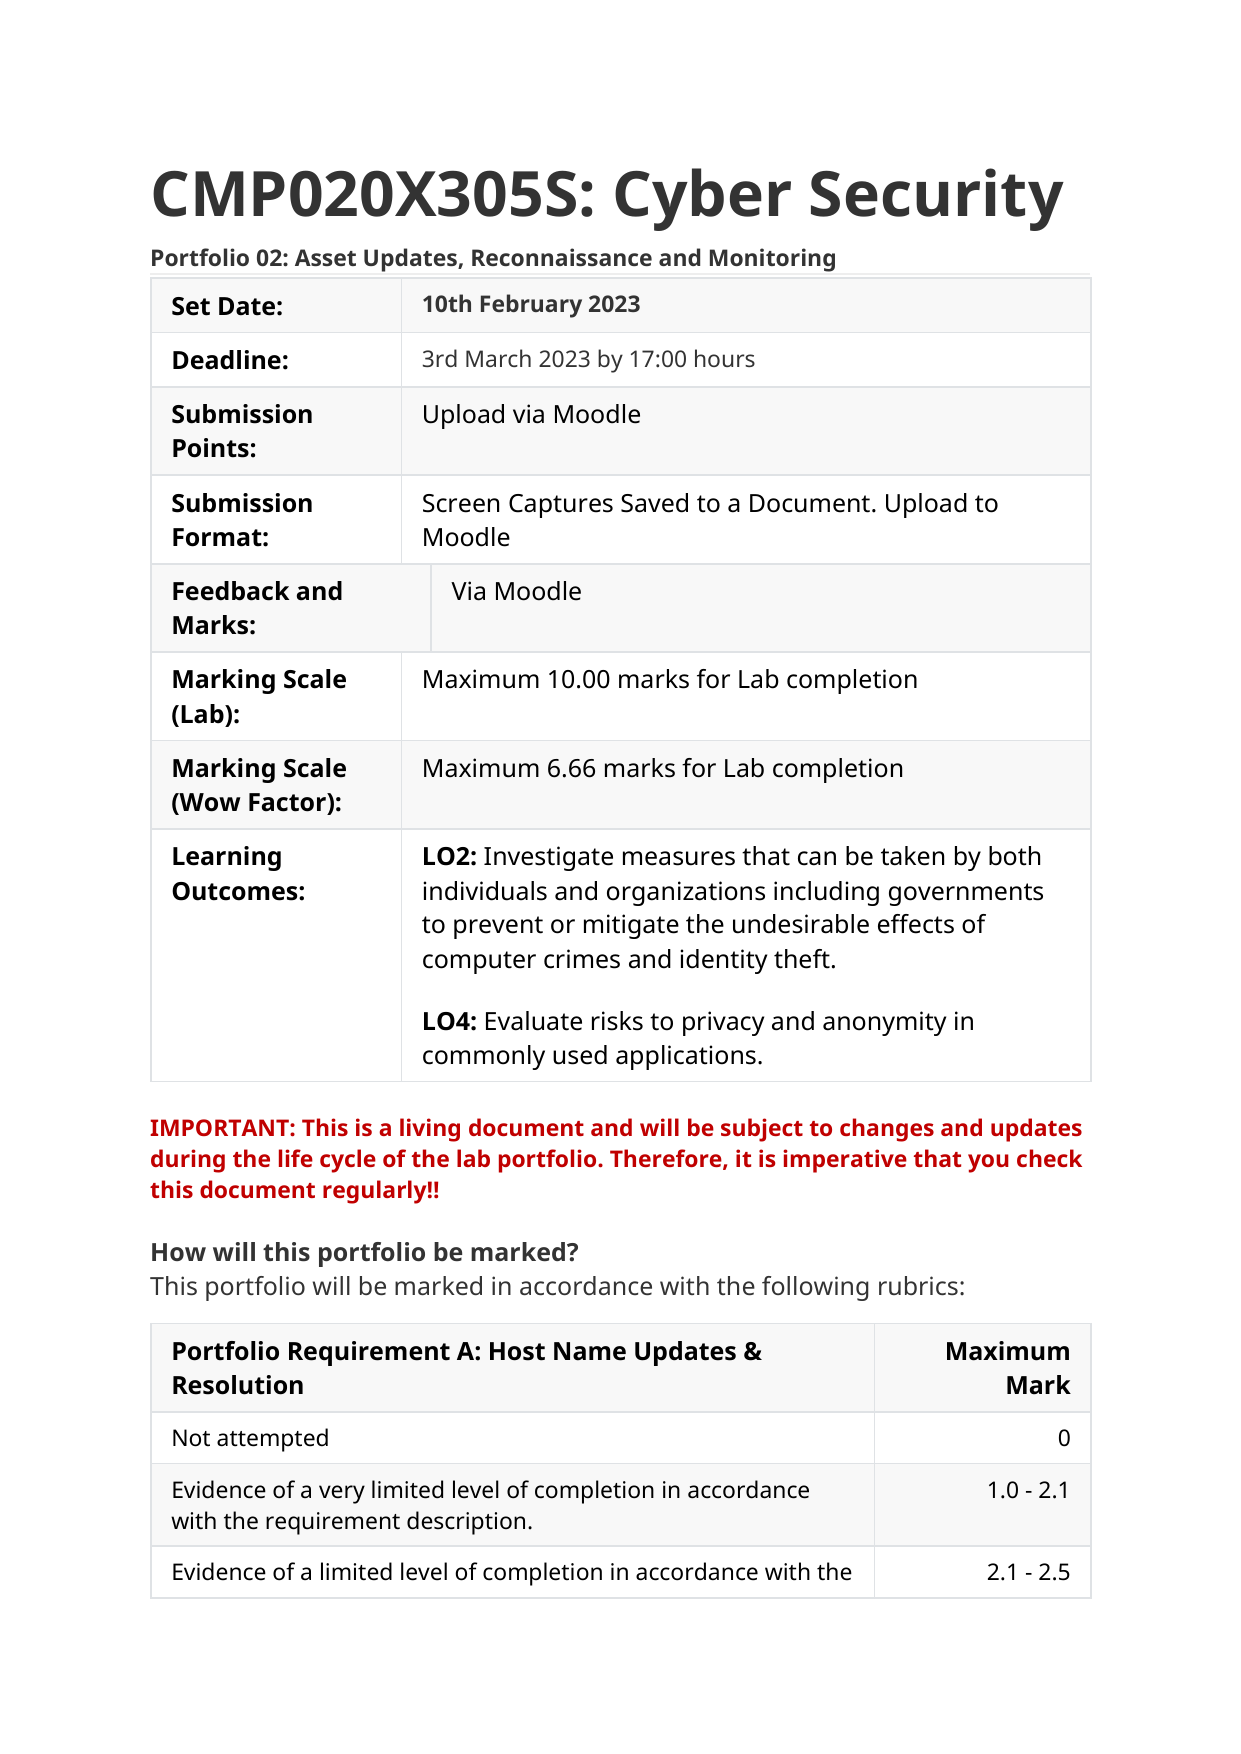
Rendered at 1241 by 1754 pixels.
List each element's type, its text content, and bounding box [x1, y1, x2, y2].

table_cell Screen Captures Saved to a Document. Upload to Moodle [402, 476, 1090, 563]
table_cell 2.1 - 2.5 [875, 1547, 1090, 1597]
text Portfolio 02: Asset Updates, Reconnaissance and Monitoring [150, 242, 1090, 273]
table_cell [152, 1547, 874, 1597]
text This portfolio will be marked in accordance with the following rubrics: [150, 1268, 1090, 1303]
table_cell 1.0 - 2.1 [875, 1464, 1090, 1545]
table_header 10th February 2023 [402, 279, 1090, 332]
table_cell Submission Points: [152, 388, 401, 474]
table_cell Marking Scale (Lab): [152, 653, 401, 740]
table_cell Maximum 6.66 marks for Lab completion [402, 741, 1090, 828]
table_cell Deadline: [152, 333, 401, 386]
table_cell Evidence of a very limited level of completion in accordance with the requirement description. [152, 1464, 874, 1545]
table_header Portfolio Requirement A: Host Name Updates & Resolution [152, 1324, 874, 1411]
text IMPORTANT: This is a living document and will be subject to changes and updates during the life cycle of the lab portfolio. Therefore, it is imperative that you check this document regularly!! [150, 1112, 1090, 1205]
table_cell Upload via Moodle [402, 388, 1090, 474]
table_cell 3rd March 2023 by 17:00 hours [402, 333, 1090, 386]
table_cell Learning Outcomes: [152, 830, 401, 1081]
text CMP020X305S: Cyber Security [150, 150, 1090, 235]
table_cell Submission Format: [152, 476, 401, 563]
text How will this portfolio be marked? [150, 1234, 1090, 1268]
table_header Maximum Mark [875, 1324, 1090, 1411]
table_cell Not attempted [152, 1413, 874, 1463]
table_cell Marking Scale (Wow Factor): [152, 741, 401, 828]
table_cell LO2: Investigate measures that can be taken by both individuals and organizations including governments to prevent or mitigate the undesirable effects of computer crimes and identity theft. LO4: Evaluate risks to privacy and anonymity in commonly used applications. [402, 830, 1090, 1081]
table_cell Feedback and Marks: [152, 565, 430, 651]
table_cell Via Moodle [432, 565, 1090, 651]
table_cell 0 [875, 1413, 1090, 1463]
table_cell Maximum 10.00 marks for Lab completion [402, 653, 1090, 740]
table_header Set Date: [152, 279, 401, 332]
